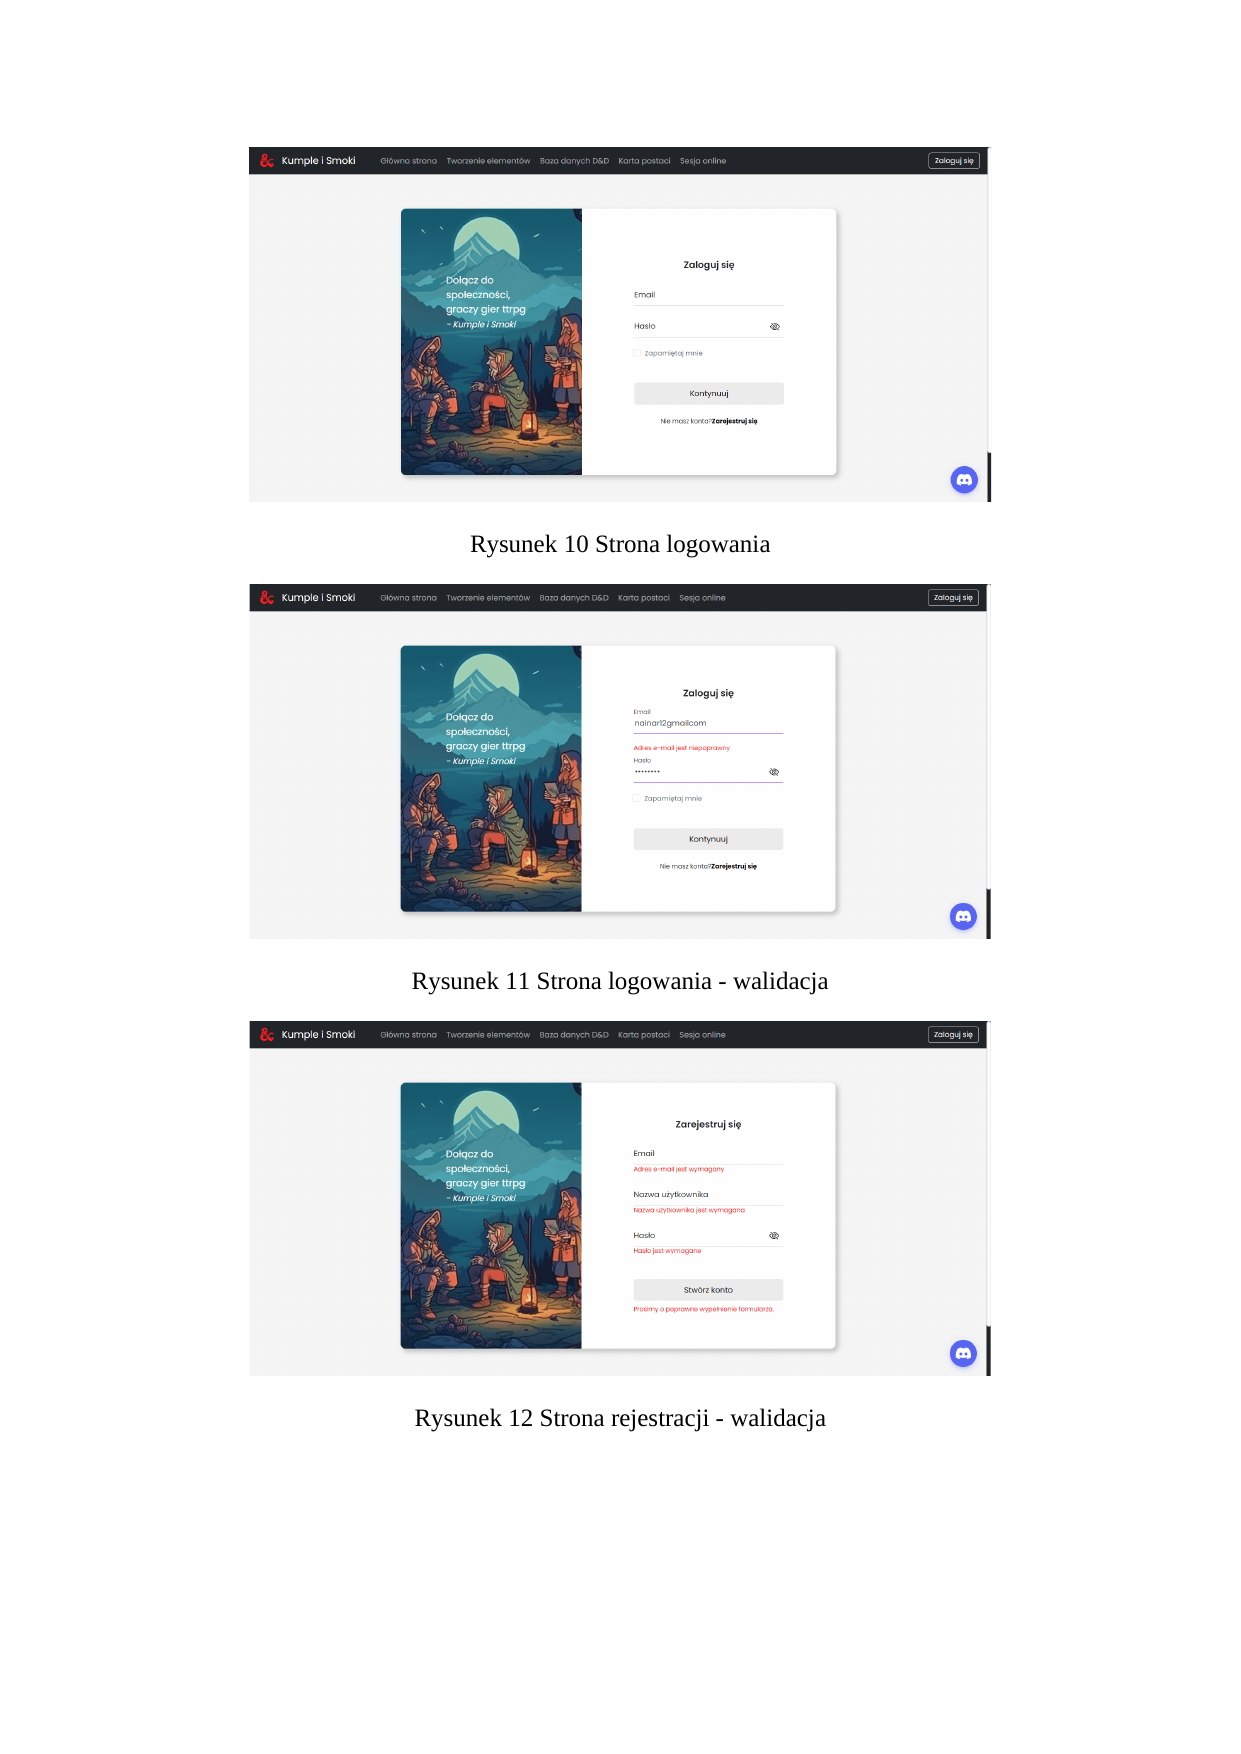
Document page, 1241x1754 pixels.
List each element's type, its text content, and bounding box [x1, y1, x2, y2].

picture [249, 147, 992, 502]
picture [249, 584, 991, 939]
text Rysunek 10 Strona logowania [148, 529, 1093, 558]
text Rysunek 12 Strona rejestracji - walidacja [148, 1403, 1093, 1431]
picture [249, 1021, 991, 1376]
text Rysunek 11 Strona logowania - walidacja [148, 966, 1093, 994]
